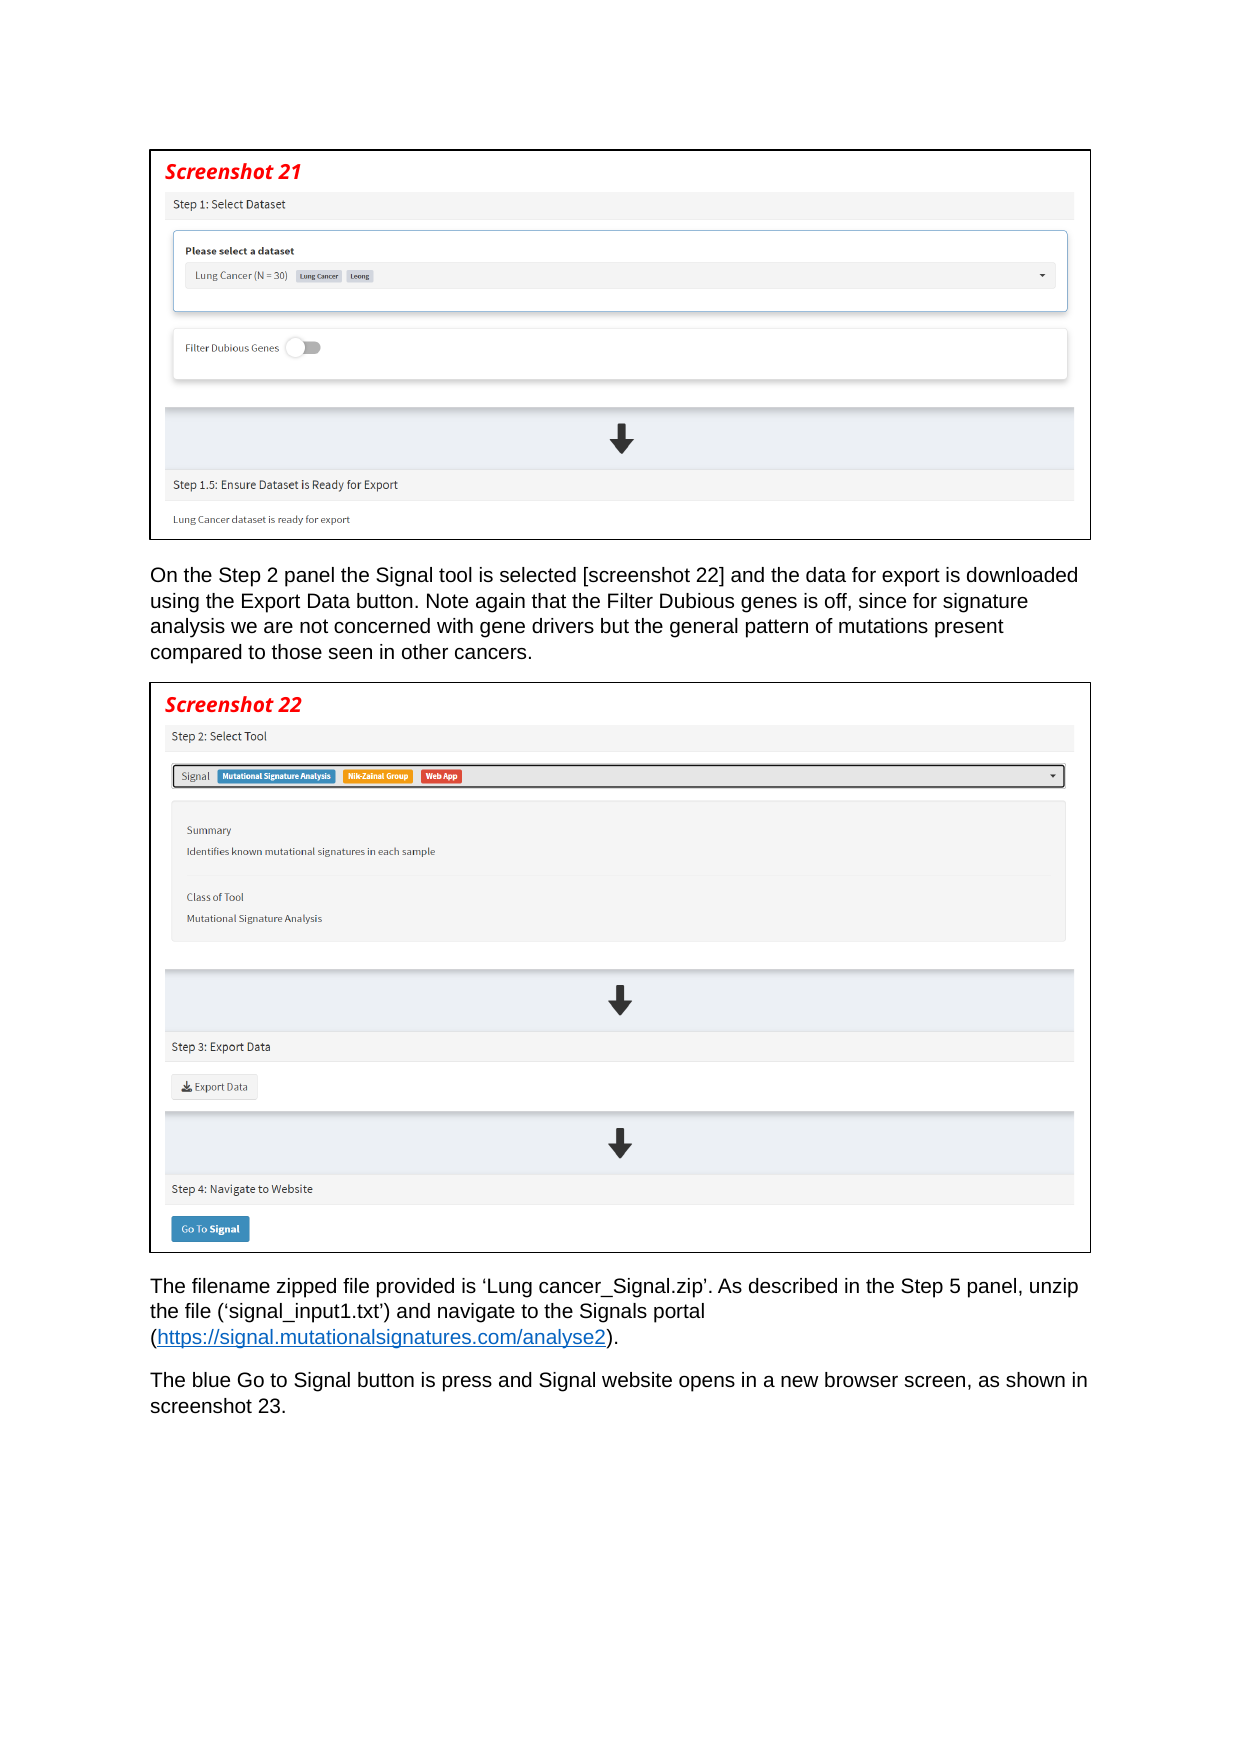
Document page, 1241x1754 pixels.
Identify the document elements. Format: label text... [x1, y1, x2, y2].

text On the Step 2 panel the Signal tool is selected [screenshot 22] and the data for export is downloaded using the Export Data button. Note again that the Filter Dubious genes is off, since for signature analysis we are not concerned with gene drivers but the general pattern of mutations present compared to those seen in other cancers. [150, 563, 1090, 664]
text The blue Go to Signal button is press and Signal website opens in a new browser screen, as shown in screenshot 23. [150, 1368, 1090, 1417]
picture [165, 725, 1075, 1246]
picture [165, 192, 1075, 533]
text The filename zipped file provided is ‘Lung cancer_Signal.zip’. As described in the Step 5 panel, unzip the file (‘signal_input1.txt’) and navigate to the Signals portal (https://signal.mutationalsignatures.com/analyse2). [150, 1273, 1090, 1349]
